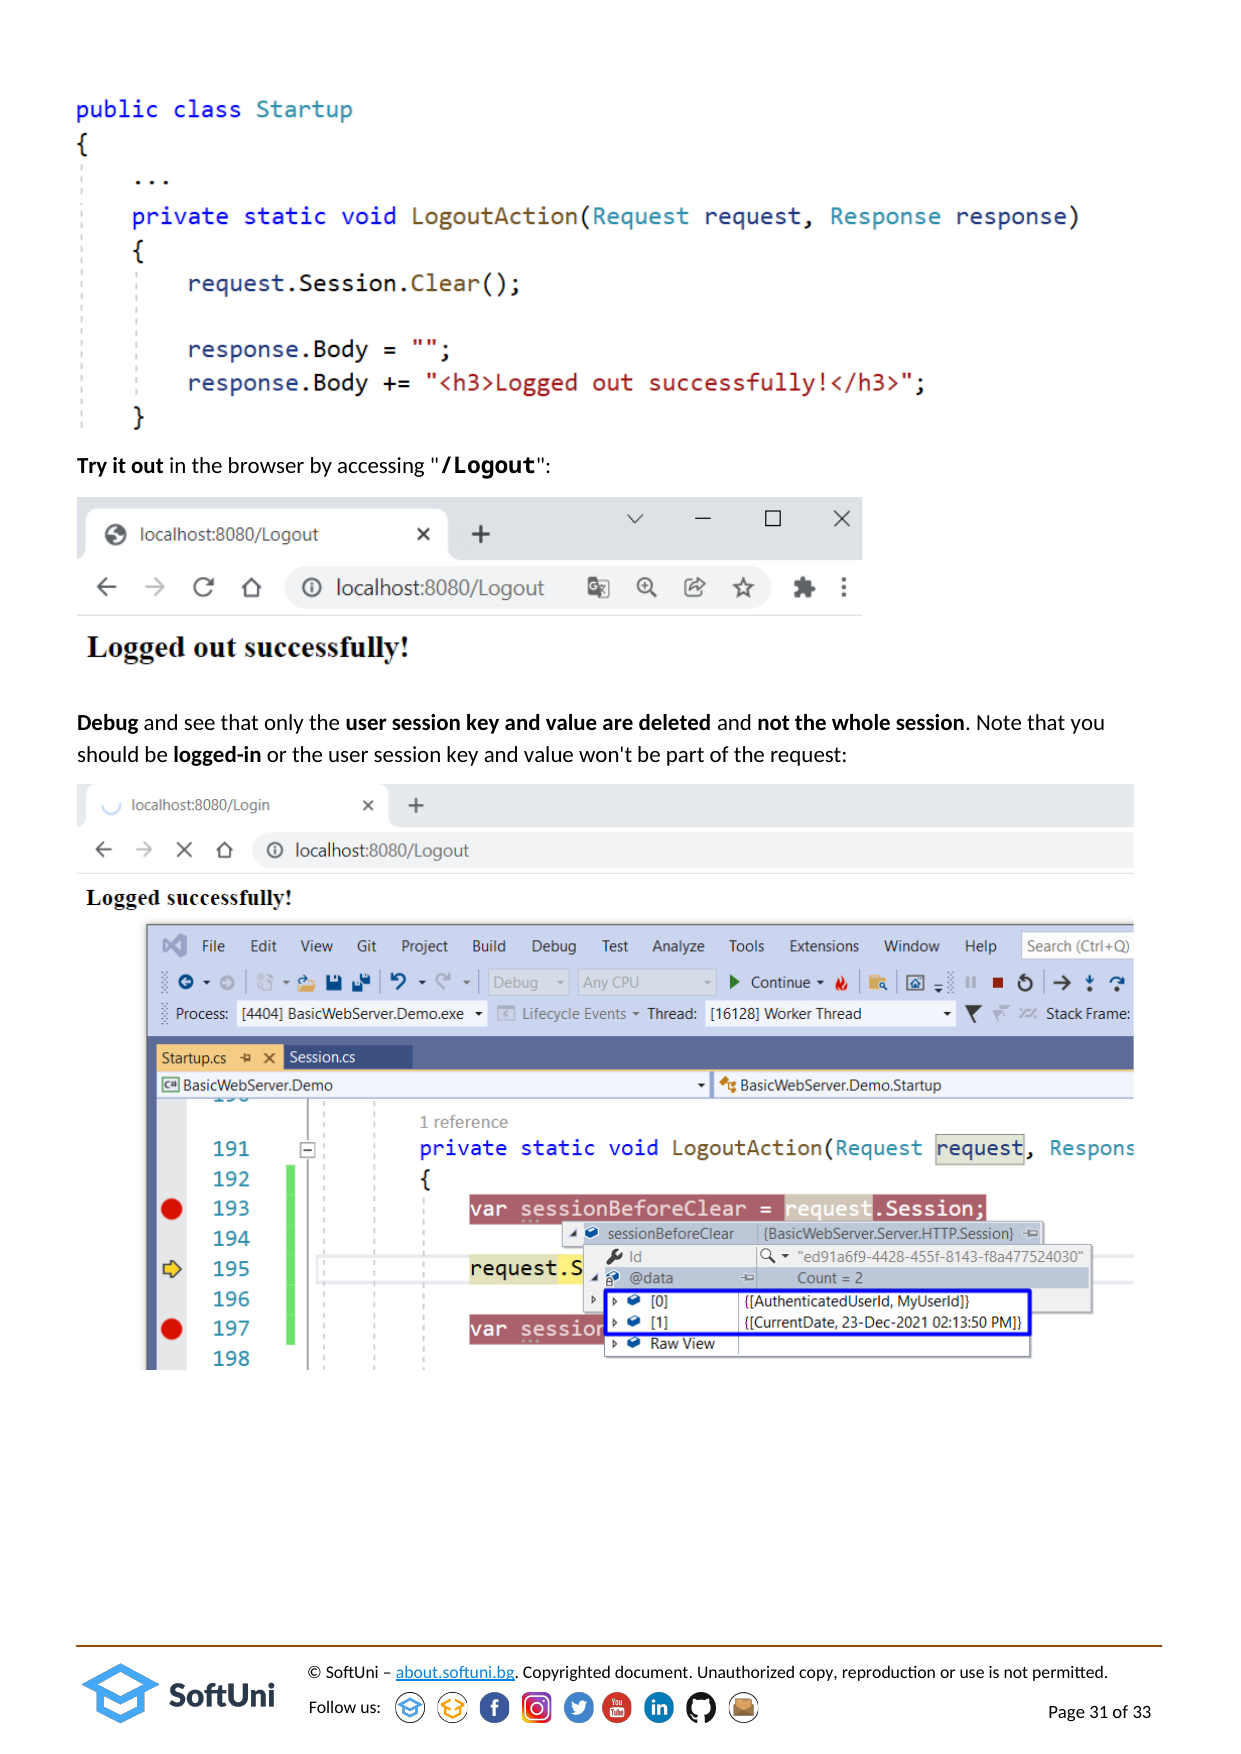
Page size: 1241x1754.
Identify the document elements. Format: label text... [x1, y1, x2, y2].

picture [564, 1692, 594, 1723]
picture [76, 95, 358, 200]
picture [644, 1714, 653, 1723]
picture [644, 1692, 653, 1701]
picture [76, 203, 1081, 432]
picture [522, 1692, 552, 1723]
picture [437, 1692, 468, 1723]
picture [395, 1692, 425, 1723]
text Try it out in the browser by accessing "/Logout": [77, 449, 1163, 480]
picture [479, 1692, 510, 1723]
picture [665, 1714, 674, 1723]
picture [76, 784, 1134, 1370]
picture [76, 497, 863, 691]
picture [686, 1692, 716, 1723]
picture [728, 1692, 759, 1723]
picture [658, 1705, 667, 1714]
picture [602, 1692, 632, 1723]
picture [75, 1658, 281, 1729]
text Debug and see that only the user session key and value are deleted and not the whole session. Note that you should be logged-in or the user session key and value won't be part of the request: [77, 708, 1163, 768]
picture [665, 1692, 674, 1701]
